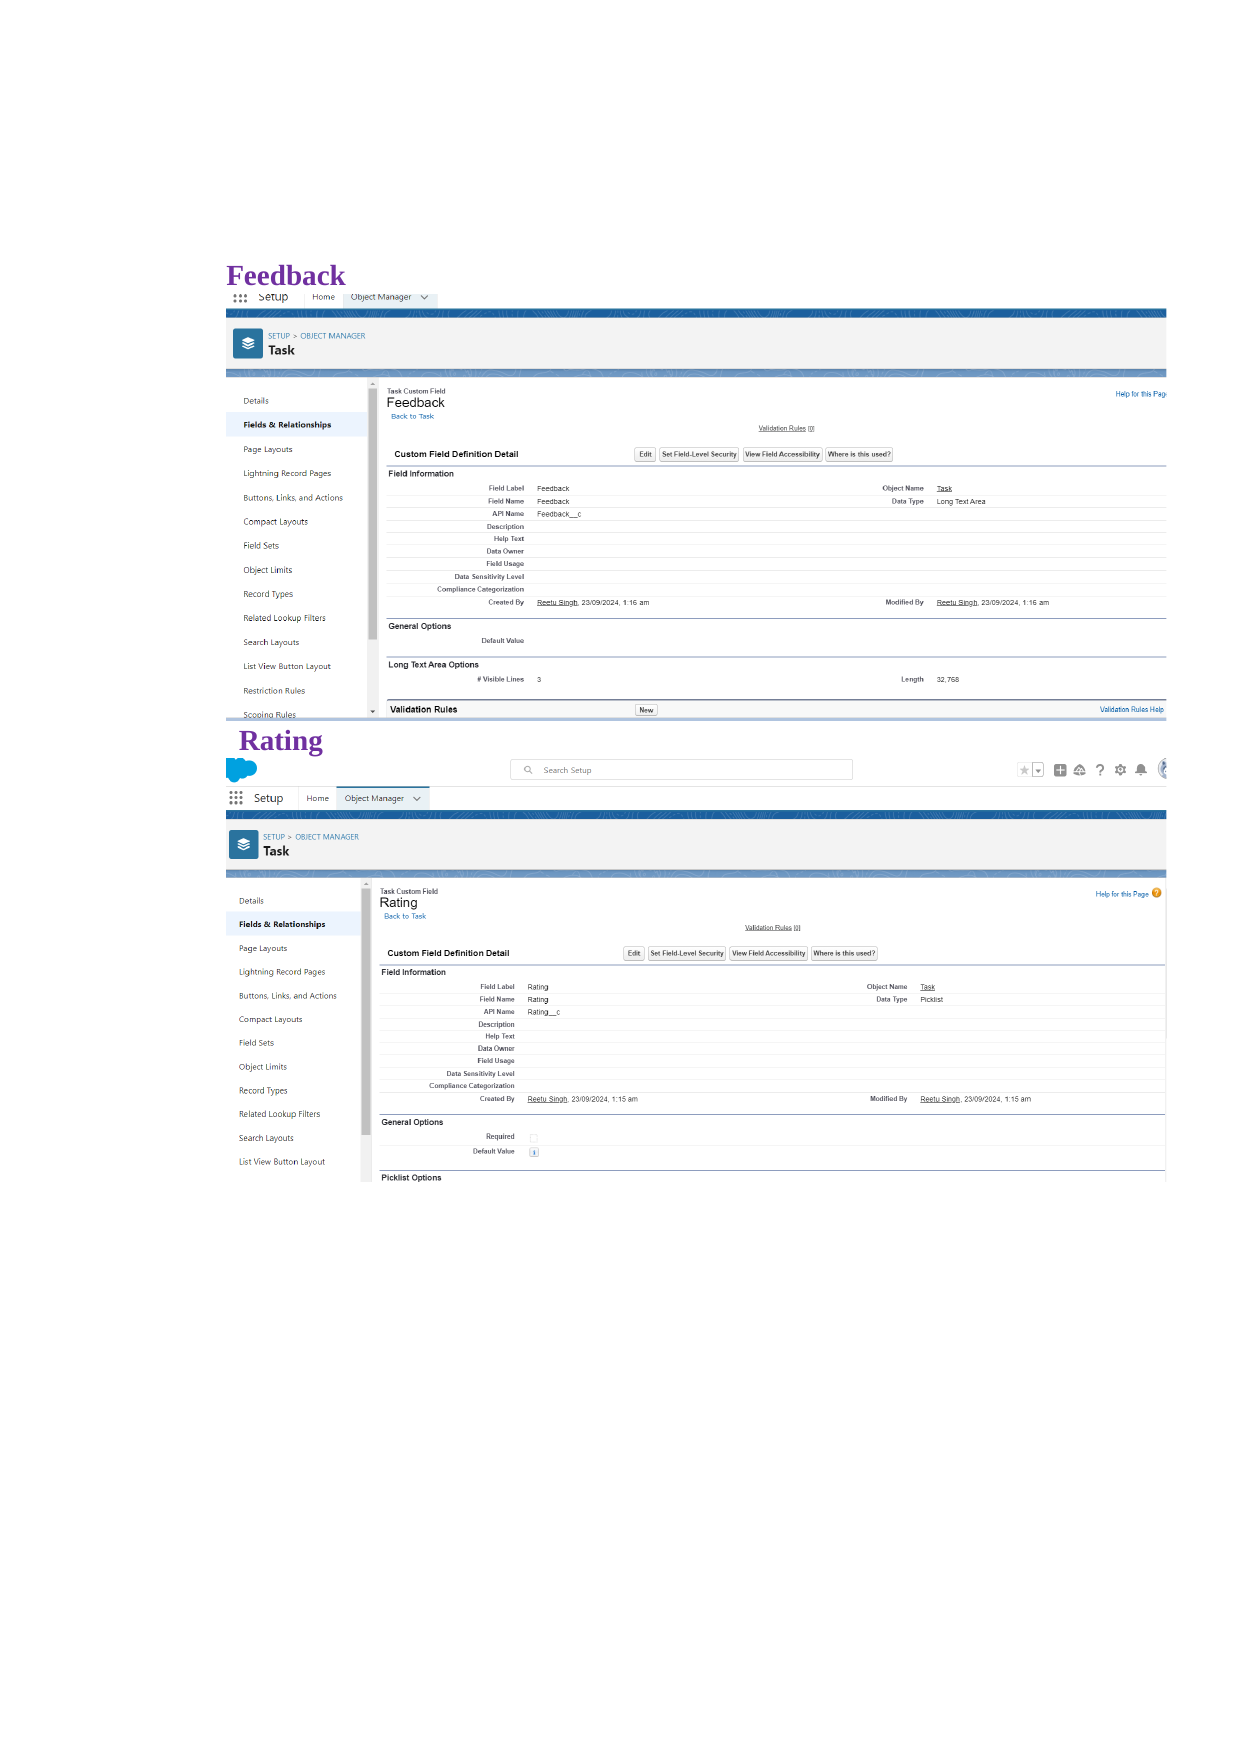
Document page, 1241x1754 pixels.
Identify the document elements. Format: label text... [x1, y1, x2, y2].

picture [226, 294, 1167, 721]
list Feedback [226, 258, 1090, 292]
list Rating [226, 723, 1090, 758]
picture [226, 758, 1167, 1182]
